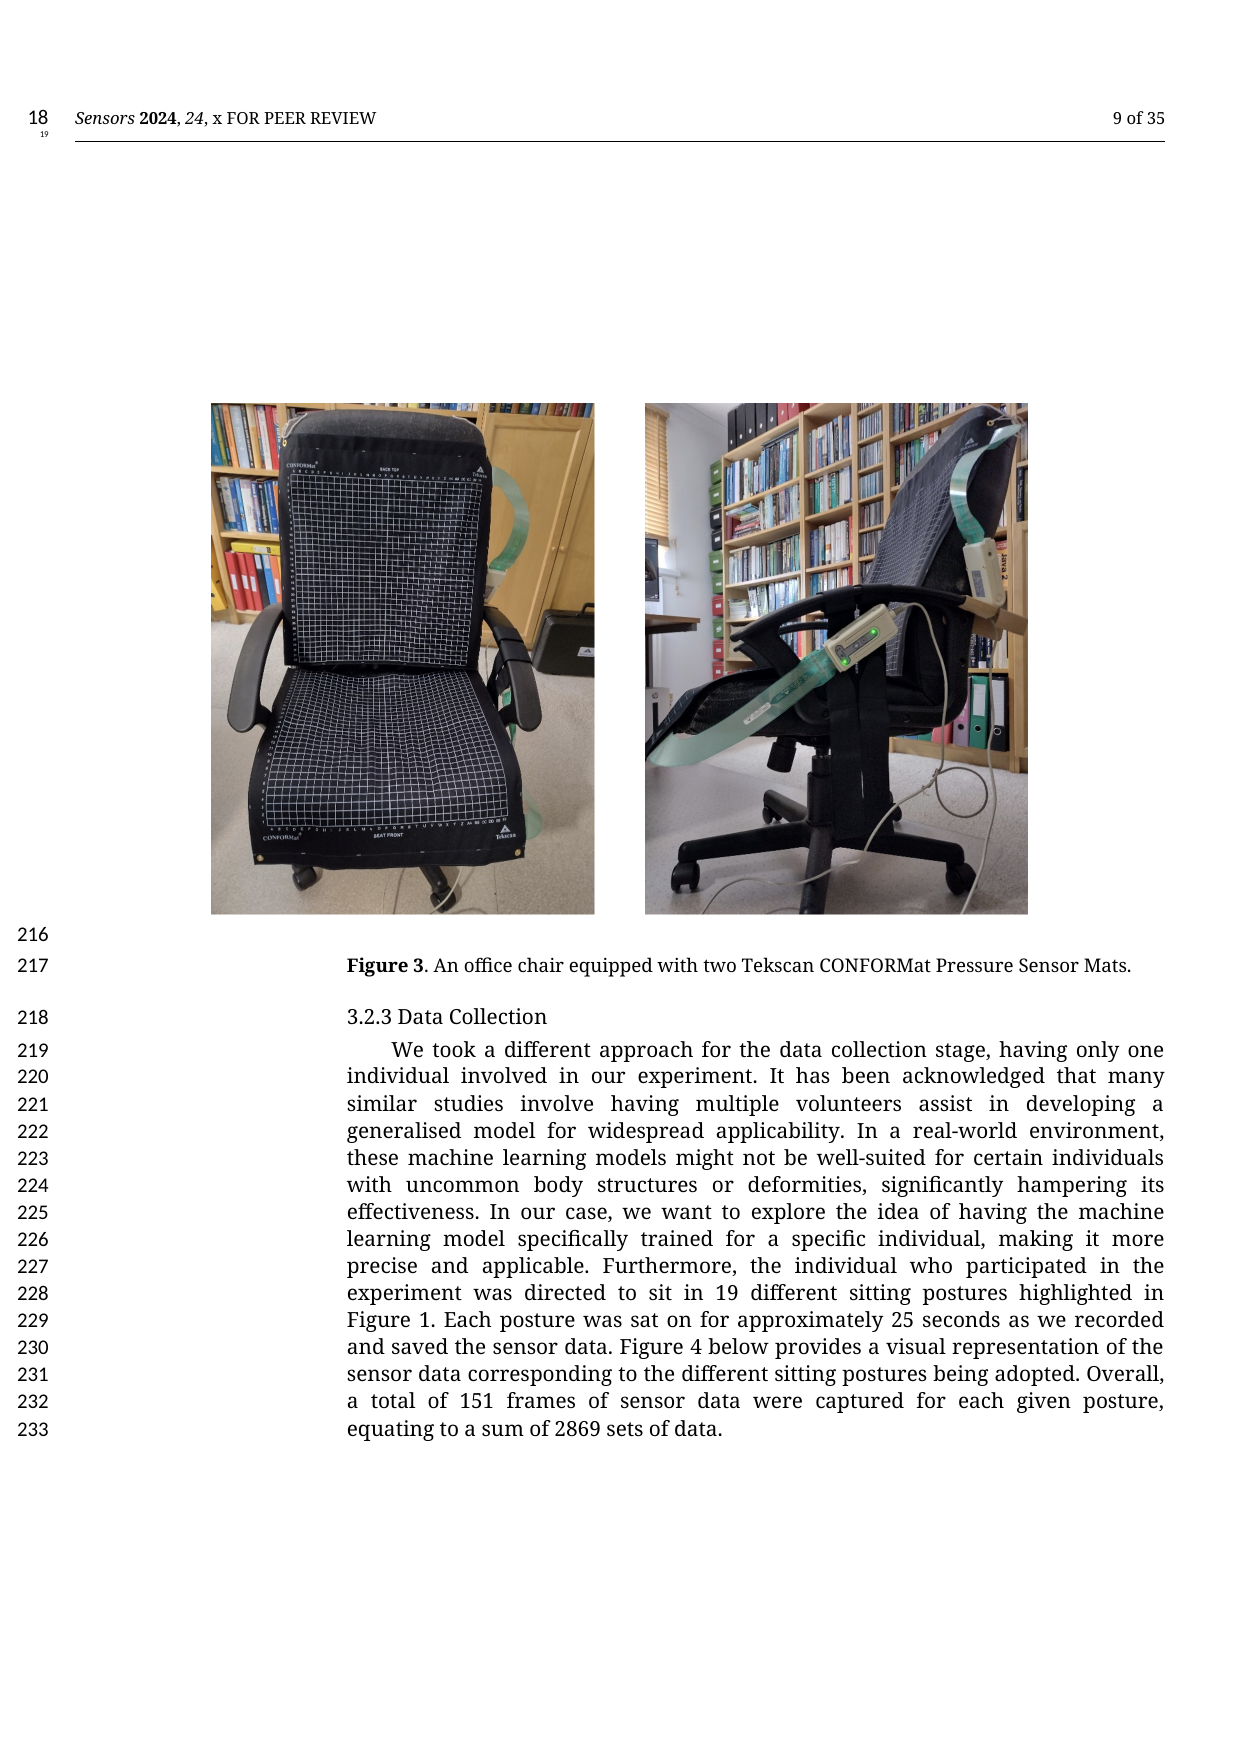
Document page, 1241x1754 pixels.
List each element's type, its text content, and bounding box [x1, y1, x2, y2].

text Figure 3. An office chair equipped with two Tekscan CONFORMat Pressure Sensor Mats. [347, 953, 1165, 978]
text We took a different approach for the data collection stage, having only one individual involved in our experiment. It has been acknowledged that many similar studies involve having multiple volunteers assist in developing a generalised model for widespread applicability. In a real-world environment, these machine learning models might not be well-suited for certain individuals with uncommon body structures or deformities, significantly hampering its effectiveness. In our case, we want to explore the idea of having the machine learning model specifically trained for a specific individual, making it more precise and applicable. Furthermore, the individual who participated in the experiment was directed to sit in 19 different sitting postures highlighted in Figure 1. Each posture was sat on for approximately 25 seconds as we recorded and saved the sensor data. Figure 4 below provides a visual representation of the sensor data corresponding to the different sitting postures being adopted. Overall, a total of 151 frames of sensor data were captured for each given posture, equating to a sum of 2869 sets of data. [347, 1036, 1165, 1442]
picture [189, 373, 1051, 941]
subtitle 3.2.3 Data Collection [347, 1003, 1165, 1030]
